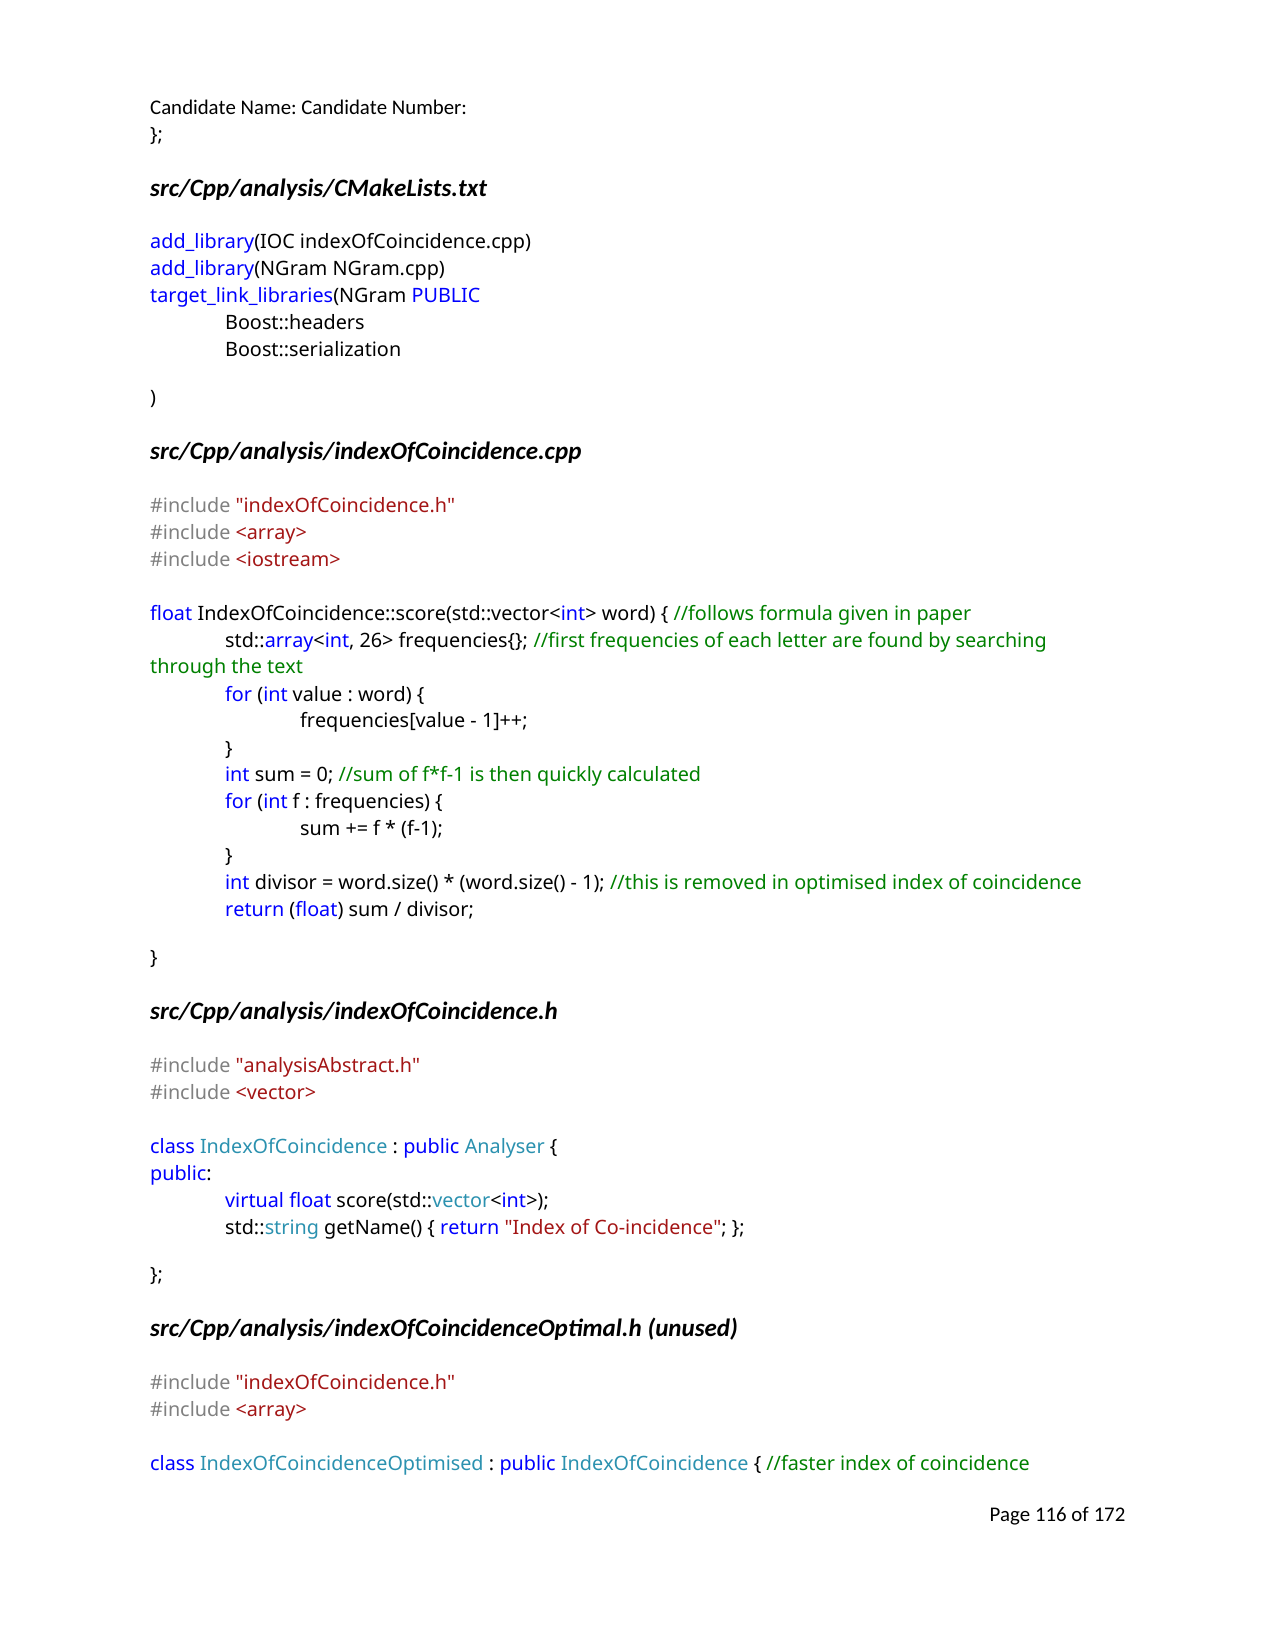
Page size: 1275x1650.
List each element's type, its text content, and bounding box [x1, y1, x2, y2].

text src/Cpp/analysis/indexOfCoincidenceOptimal.h (unused) [150, 1312, 1125, 1343]
text target_link_libraries(NGram PUBLIC [150, 282, 1125, 308]
text frequencies[value - 1]++; [150, 707, 1125, 734]
text std::string getName() { return "Index of Co-incidence"; }; [150, 1213, 1125, 1240]
text #include <array> [150, 518, 1125, 545]
text }; [150, 120, 1125, 147]
text } [150, 734, 1125, 761]
text class IndexOfCoincidence : public Analyser { [150, 1132, 1125, 1159]
text virtual float score(std::vector<int>); [150, 1186, 1125, 1213]
text add_library(NGram NGram.cpp) [150, 254, 1125, 282]
text ) [150, 383, 1125, 410]
text for (int f : frequencies) { [150, 788, 1125, 815]
text #include <iostream> [150, 545, 1125, 572]
text std::array<int, 26> frequencies{}; //first frequencies of each letter are found by searching through the text [150, 626, 1125, 680]
text int divisor = word.size() * (word.size() - 1); //this is removed in optimised index of coincidence [150, 869, 1125, 896]
text #include <array> [150, 1395, 1125, 1422]
text class IndexOfCoincidenceOptimised : public IndexOfCoincidence { //faster index of coincidence [150, 1449, 1125, 1476]
text #include "indexOfCoincidence.h" [150, 491, 1125, 518]
text src/Cpp/analysis/indexOfCoincidence.cpp [150, 435, 1125, 466]
text float IndexOfCoincidence::score(std::vector<int> word) { //follows formula given in paper [150, 599, 1125, 626]
text #include <vector> [150, 1078, 1125, 1105]
text add_library(IOC indexOfCoincidence.cpp) [150, 228, 1125, 254]
text src/Cpp/analysis/indexOfCoincidence.h [150, 995, 1125, 1026]
text #include "indexOfCoincidence.h" [150, 1368, 1125, 1395]
text public: [150, 1159, 1125, 1186]
text #include "analysisAbstract.h" [150, 1051, 1125, 1078]
text return (float) sum / divisor; [150, 896, 1125, 923]
text src/Cpp/analysis/CMakeLists.txt [150, 172, 1125, 202]
text int sum = 0; //sum of f*f-1 is then quickly calculated [150, 761, 1125, 788]
text } [150, 943, 1125, 970]
text Boost::serialization [150, 336, 1125, 362]
text Boost::headers [150, 308, 1125, 336]
text for (int value : word) { [150, 680, 1125, 707]
text } [150, 842, 1125, 869]
text }; [150, 1261, 1125, 1288]
text sum += f * (f-1); [150, 815, 1125, 842]
